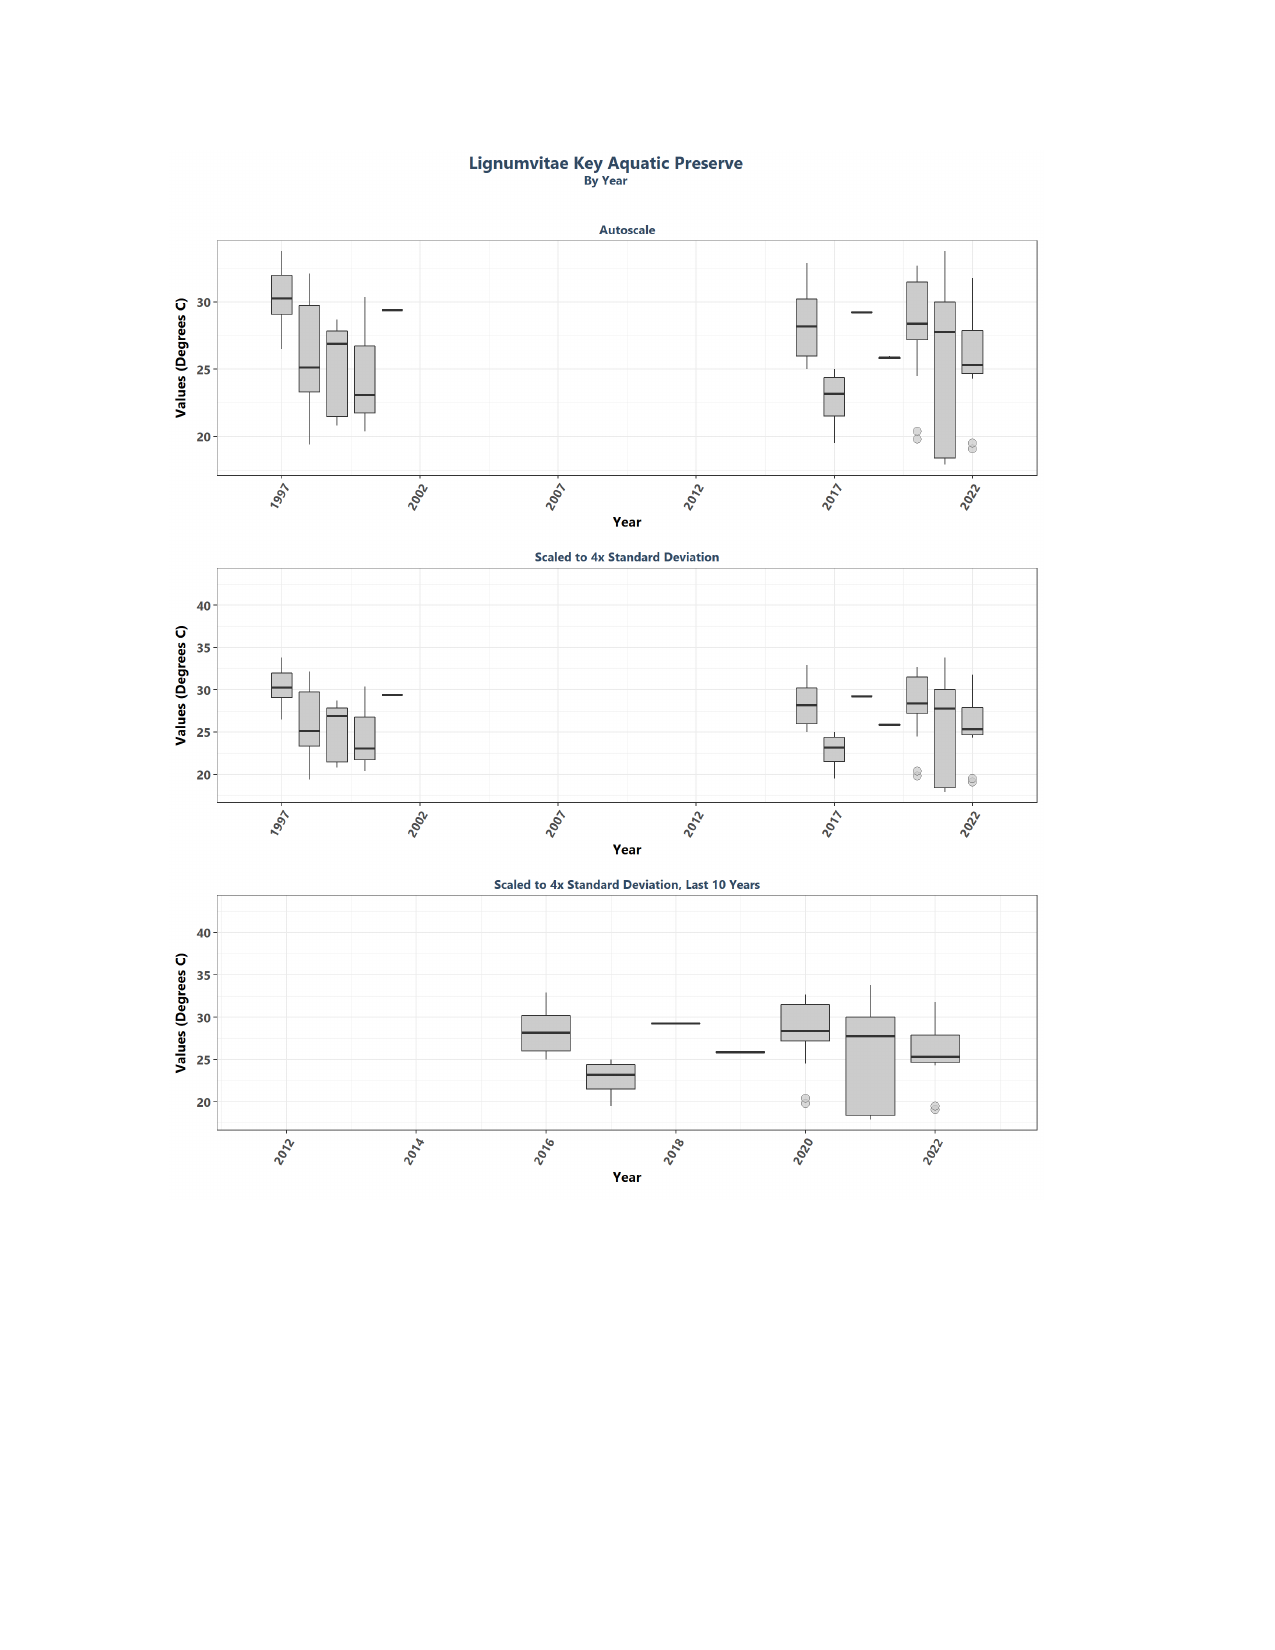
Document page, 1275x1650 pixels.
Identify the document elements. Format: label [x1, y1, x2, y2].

picture [168, 150, 1044, 1200]
